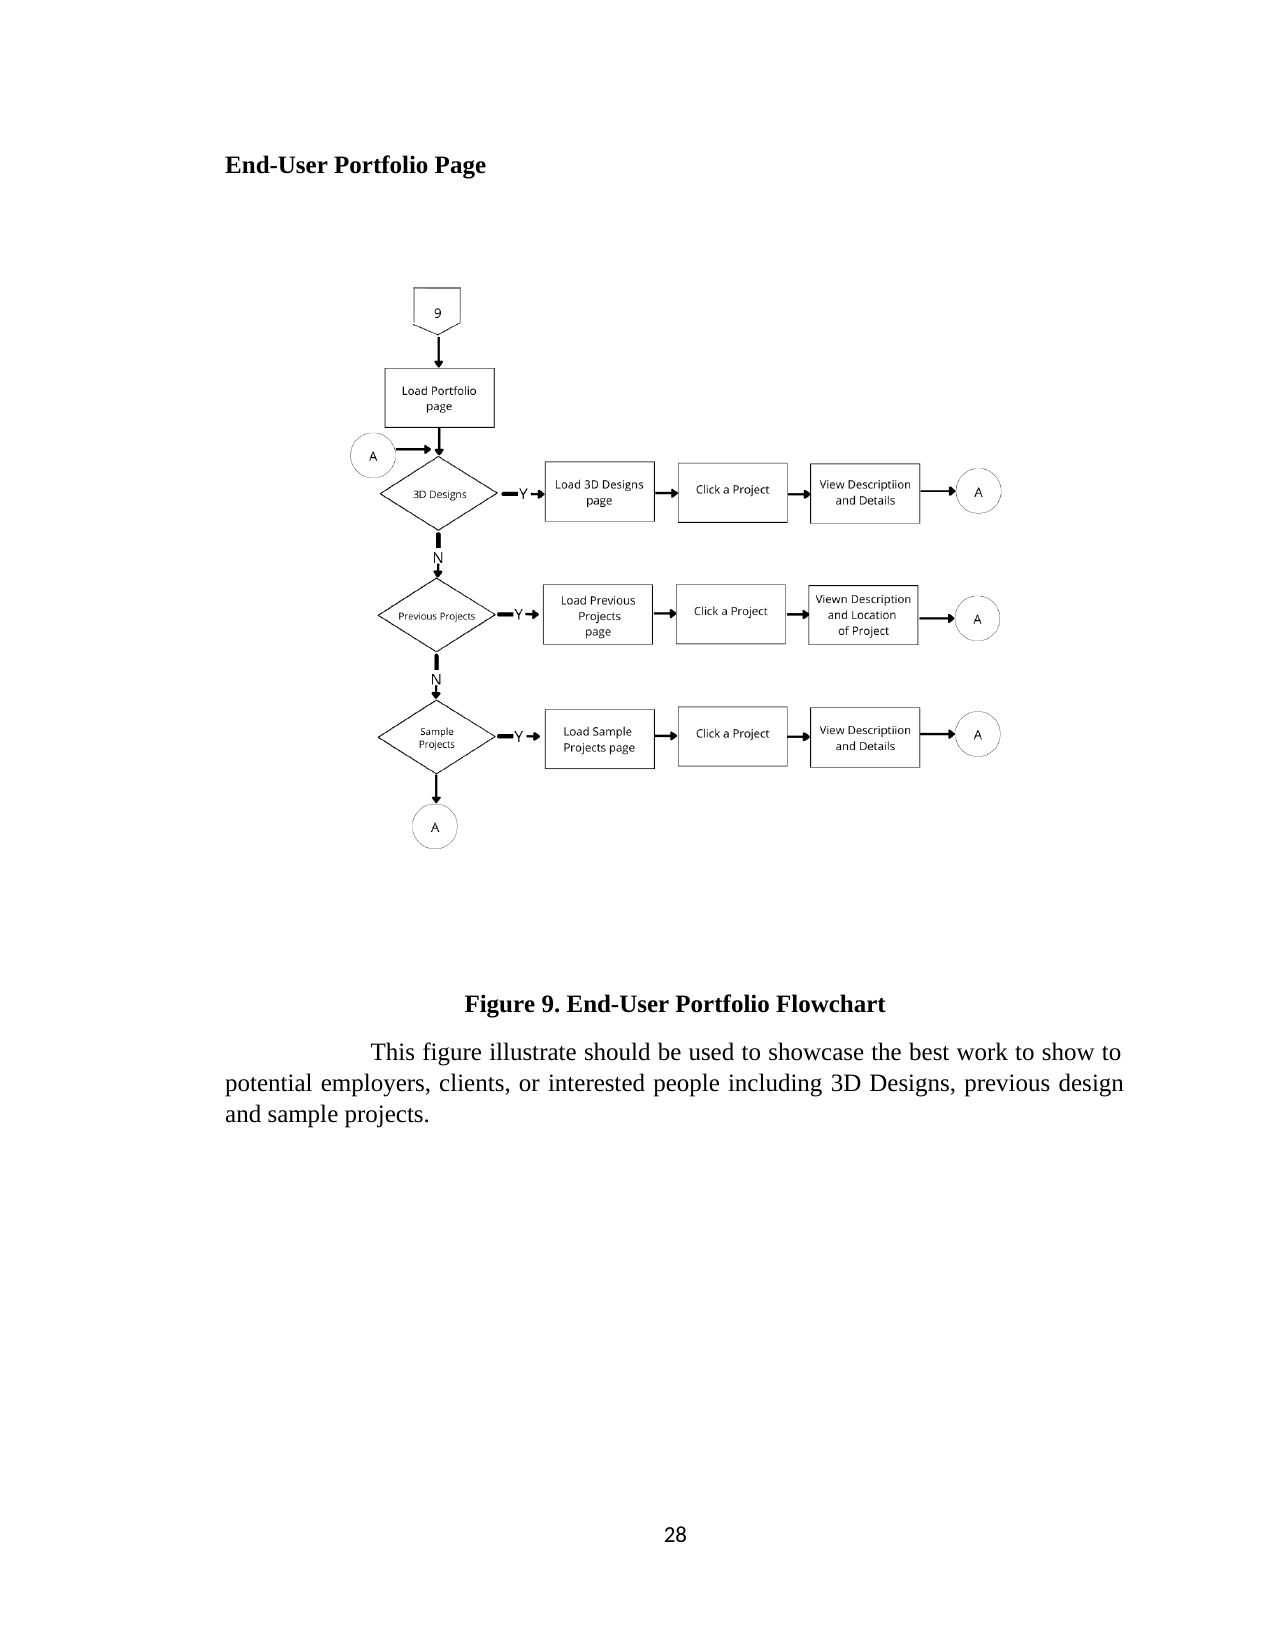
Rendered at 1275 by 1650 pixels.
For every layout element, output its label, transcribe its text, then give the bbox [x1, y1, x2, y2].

text This figure illustrate should be used to showcase the best work to show to potential employers, clients, or interested people including 3D Designs, previous design and sample projects. [225, 1037, 1125, 1128]
text Figure 9. End-User Portfolio Flowchart [225, 989, 1125, 1018]
text End-User Portfolio Page [225, 150, 1125, 179]
picture [225, 197, 1125, 971]
